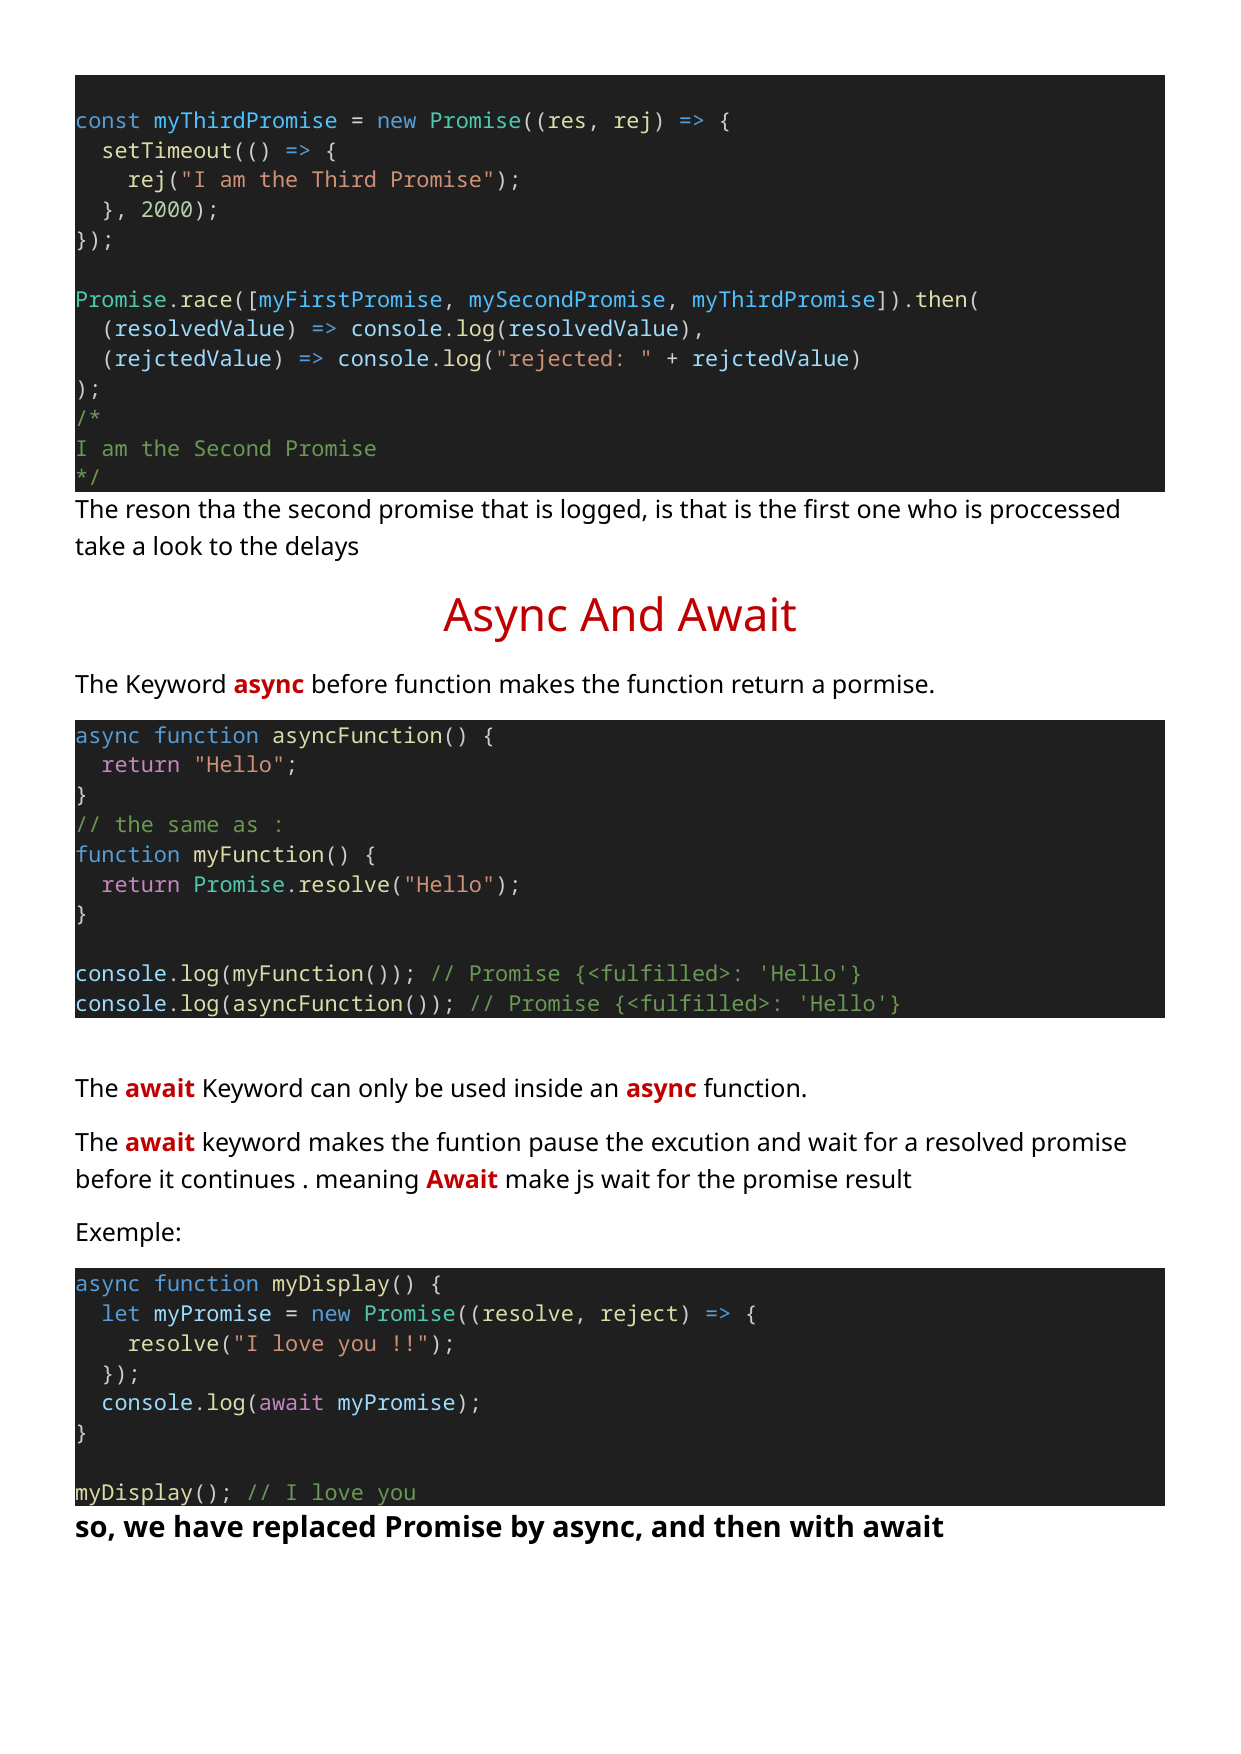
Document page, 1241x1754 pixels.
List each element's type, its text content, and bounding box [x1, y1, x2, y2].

text Exemple: [75, 1215, 1165, 1249]
text The await keyword makes the funtion pause the excution and wait for a resolved promise before it continues . meaning Await make js wait for the promise result [75, 1124, 1165, 1195]
text } [75, 898, 1165, 928]
text so, we have replaced Promise by async, and then with await [75, 1506, 1165, 1546]
text /* [75, 403, 1165, 432]
text ); [75, 373, 1165, 403]
text rej("I am the Third Promise"); [75, 164, 1165, 194]
text The reson tha the second promise that is logged, is that is the first one who is proccessed take a look to the delays [75, 492, 1165, 563]
text // the same as : [75, 809, 1165, 839]
text console.log(await myPromise); [75, 1387, 1165, 1417]
text The Keyword async before function makes the function return a pormise. [75, 666, 1165, 700]
text } [75, 1417, 1165, 1447]
text async function myDisplay() { [75, 1268, 1165, 1298]
text console.log(asyncFunction()); // Promise {<fulfilled>: 'Hello'} [75, 988, 1165, 1018]
text const myThirdPromise = new Promise((res, rej) => { [75, 105, 1165, 134]
text Async And Await [75, 582, 1165, 645]
text }); [75, 1357, 1165, 1387]
text Promise.race([myFirstPromise, mySecondPromise, myThirdPromise]).then( [75, 283, 1165, 313]
text return Promise.resolve("Hello"); [75, 869, 1165, 898]
text async function asyncFunction() { [75, 720, 1165, 749]
text console.log(myFunction()); // Promise {<fulfilled>: 'Hello'} [75, 958, 1165, 988]
text (resolvedValue) => console.log(resolvedValue), [75, 313, 1165, 343]
text }); [75, 224, 1165, 254]
text function myFunction() { [75, 839, 1165, 869]
text */ [75, 462, 1165, 492]
text }, 2000); [75, 194, 1165, 224]
text (rejctedValue) => console.log("rejected: " + rejctedValue) [75, 343, 1165, 373]
text return "Hello"; [75, 749, 1165, 779]
text let myPromise = new Promise((resolve, reject) => { [75, 1298, 1165, 1328]
text I am the Second Promise [75, 432, 1165, 462]
text myDisplay(); // I love you [75, 1477, 1165, 1506]
text setTimeout(() => { [75, 134, 1165, 164]
text resolve("I love you !!"); [75, 1328, 1165, 1357]
text } [75, 779, 1165, 809]
text The await Keyword can only be used inside an async function. [75, 1071, 1165, 1105]
